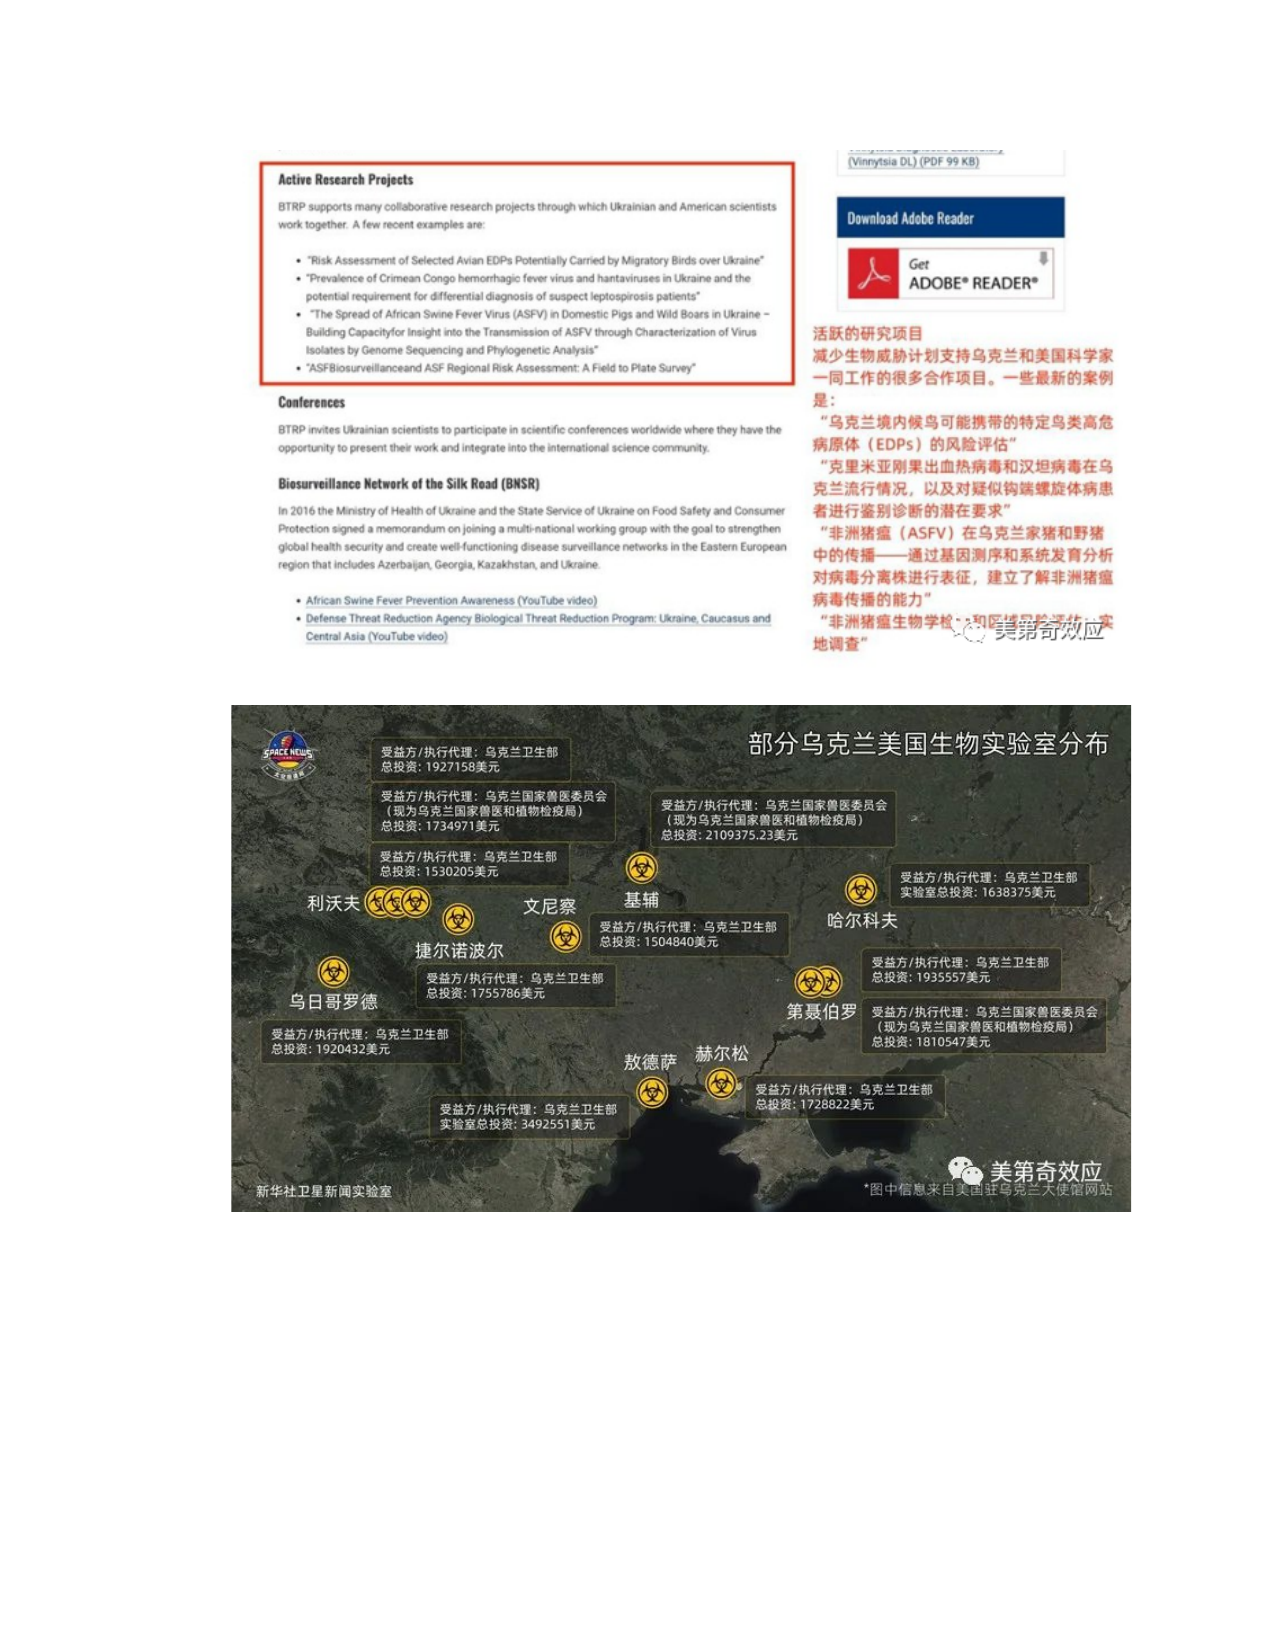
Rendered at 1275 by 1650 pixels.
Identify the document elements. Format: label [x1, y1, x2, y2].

picture [231, 705, 1132, 1212]
picture [231, 150, 1132, 668]
